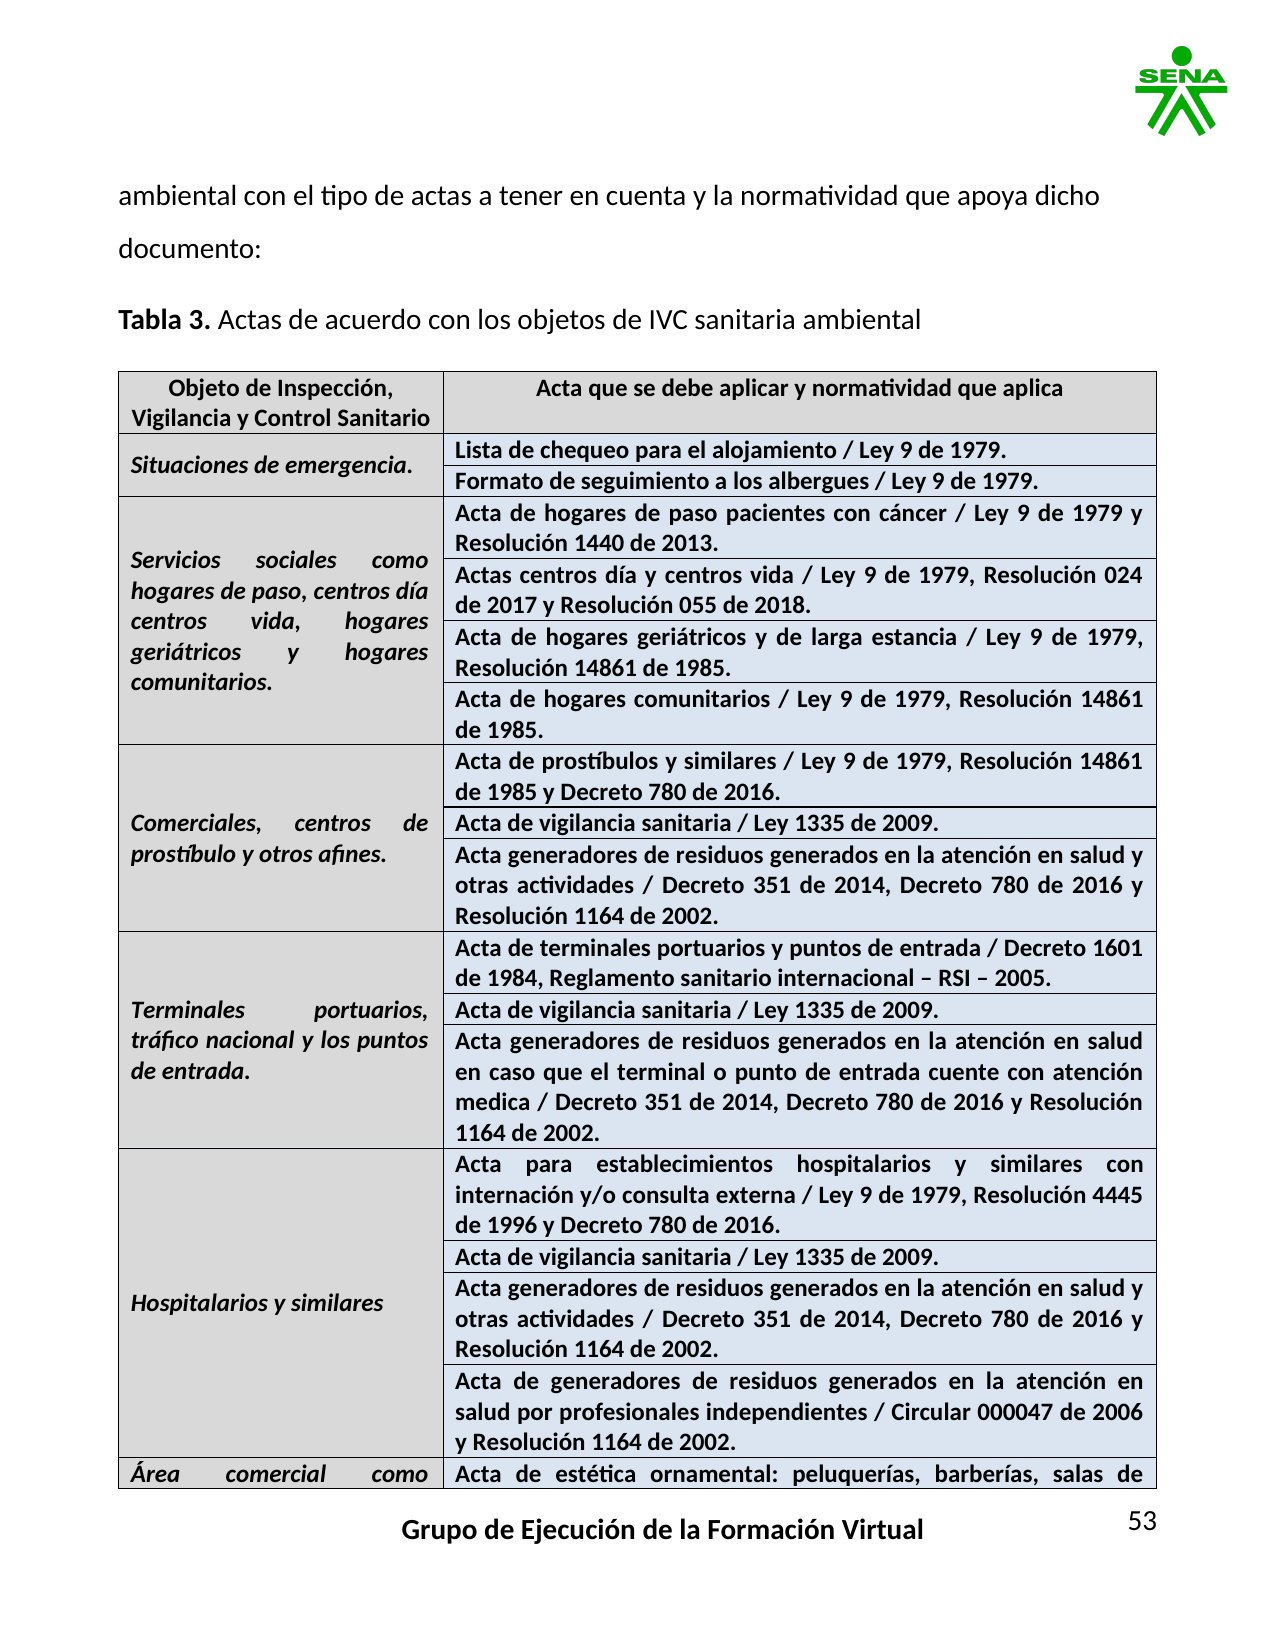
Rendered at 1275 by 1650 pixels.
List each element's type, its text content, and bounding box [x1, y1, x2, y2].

table_cell Acta de estética ornamental: peluquerías, barberías, salas de belleza y escuelas de formación / Resolución 2117 de 2010, Resolución 2827 de 2006. [444, 1458, 1156, 1488]
table_cell Acta de hogares comunitarios / Ley 9 de 1979, Resolución 14861 de 1985. [444, 683, 1156, 744]
table_cell Acta de vigilancia sanitaria / Ley 1335 de 2009. [444, 994, 1156, 1024]
table_cell Comerciales, centros de prostíbulo y otros afines. [119, 745, 443, 931]
table_cell Hospitalarios y similares [119, 1149, 443, 1457]
table_cell Acta de vigilancia sanitaria / Ley 1335 de 2009. [444, 808, 1156, 838]
table_cell Acta para establecimientos hospitalarios y similares con internación y/o consulta externa / Ley 9 de 1979, Resolución 4445 de 1996 y Decreto 780 de 2016. [444, 1149, 1156, 1240]
picture [1135, 46, 1228, 136]
table_header Objeto de Inspección, Vigilancia y Control Sanitario [119, 372, 443, 433]
table_cell Acta generadores de residuos generados en la atención en salud en caso que el terminal o punto de entrada cuente con atención medica / Decreto 351 de 2014, Decreto 780 de 2016 y Resolución 1164 de 2002. [444, 1025, 1156, 1147]
table_cell Acta de generadores de residuos generados en la atención en salud por profesionales independientes / Circular 000047 de 2006 y Resolución 1164 de 2002. [444, 1365, 1156, 1457]
table_cell Actas centros día y centros vida / Ley 9 de 1979, Resolución 024 de 2017 y Resolución 055 de 2018. [444, 559, 1156, 620]
text Tabla 3. Actas de acuerdo con los objetos de IVC sanitaria ambiental [118, 301, 1157, 336]
table_cell Acta de prostíbulos y similares / Ley 9 de 1979, Resolución 14861 de 1985 y Decreto 780 de 2016. [444, 745, 1156, 806]
table_cell Acta de vigilancia sanitaria / Ley 1335 de 2009. [444, 1241, 1156, 1272]
table_cell Área comercial como estética ornamental. [119, 1458, 443, 1488]
table_cell Acta de hogares de paso pacientes con cáncer / Ley 9 de 1979 y Resolución 1440 de 2013. [444, 497, 1156, 558]
table_header Acta que se debe aplicar y normatividad que aplica [444, 372, 1156, 433]
table_cell Acta de terminales portuarios y puntos de entrada / Decreto 1601 de 1984, Reglamento sanitario internacional – RSI – 2005. [444, 932, 1156, 993]
table_cell Servicios sociales como hogares de paso, centros día centros vida, hogares geriátricos y hogares comunitarios. [119, 497, 443, 744]
table_cell Terminales portuarios, tráfico nacional y los puntos de entrada. [119, 932, 443, 1147]
table_cell Situaciones de emergencia. [119, 434, 443, 496]
table_cell Formato de seguimiento a los albergues / Ley 9 de 1979. [444, 466, 1156, 496]
table_cell Acta de hogares geriátricos y de larga estancia / Ley 9 de 1979, Resolución 14861 de 1985. [444, 621, 1156, 682]
table_cell Lista de chequeo para el alojamiento / Ley 9 de 1979. [444, 434, 1156, 464]
